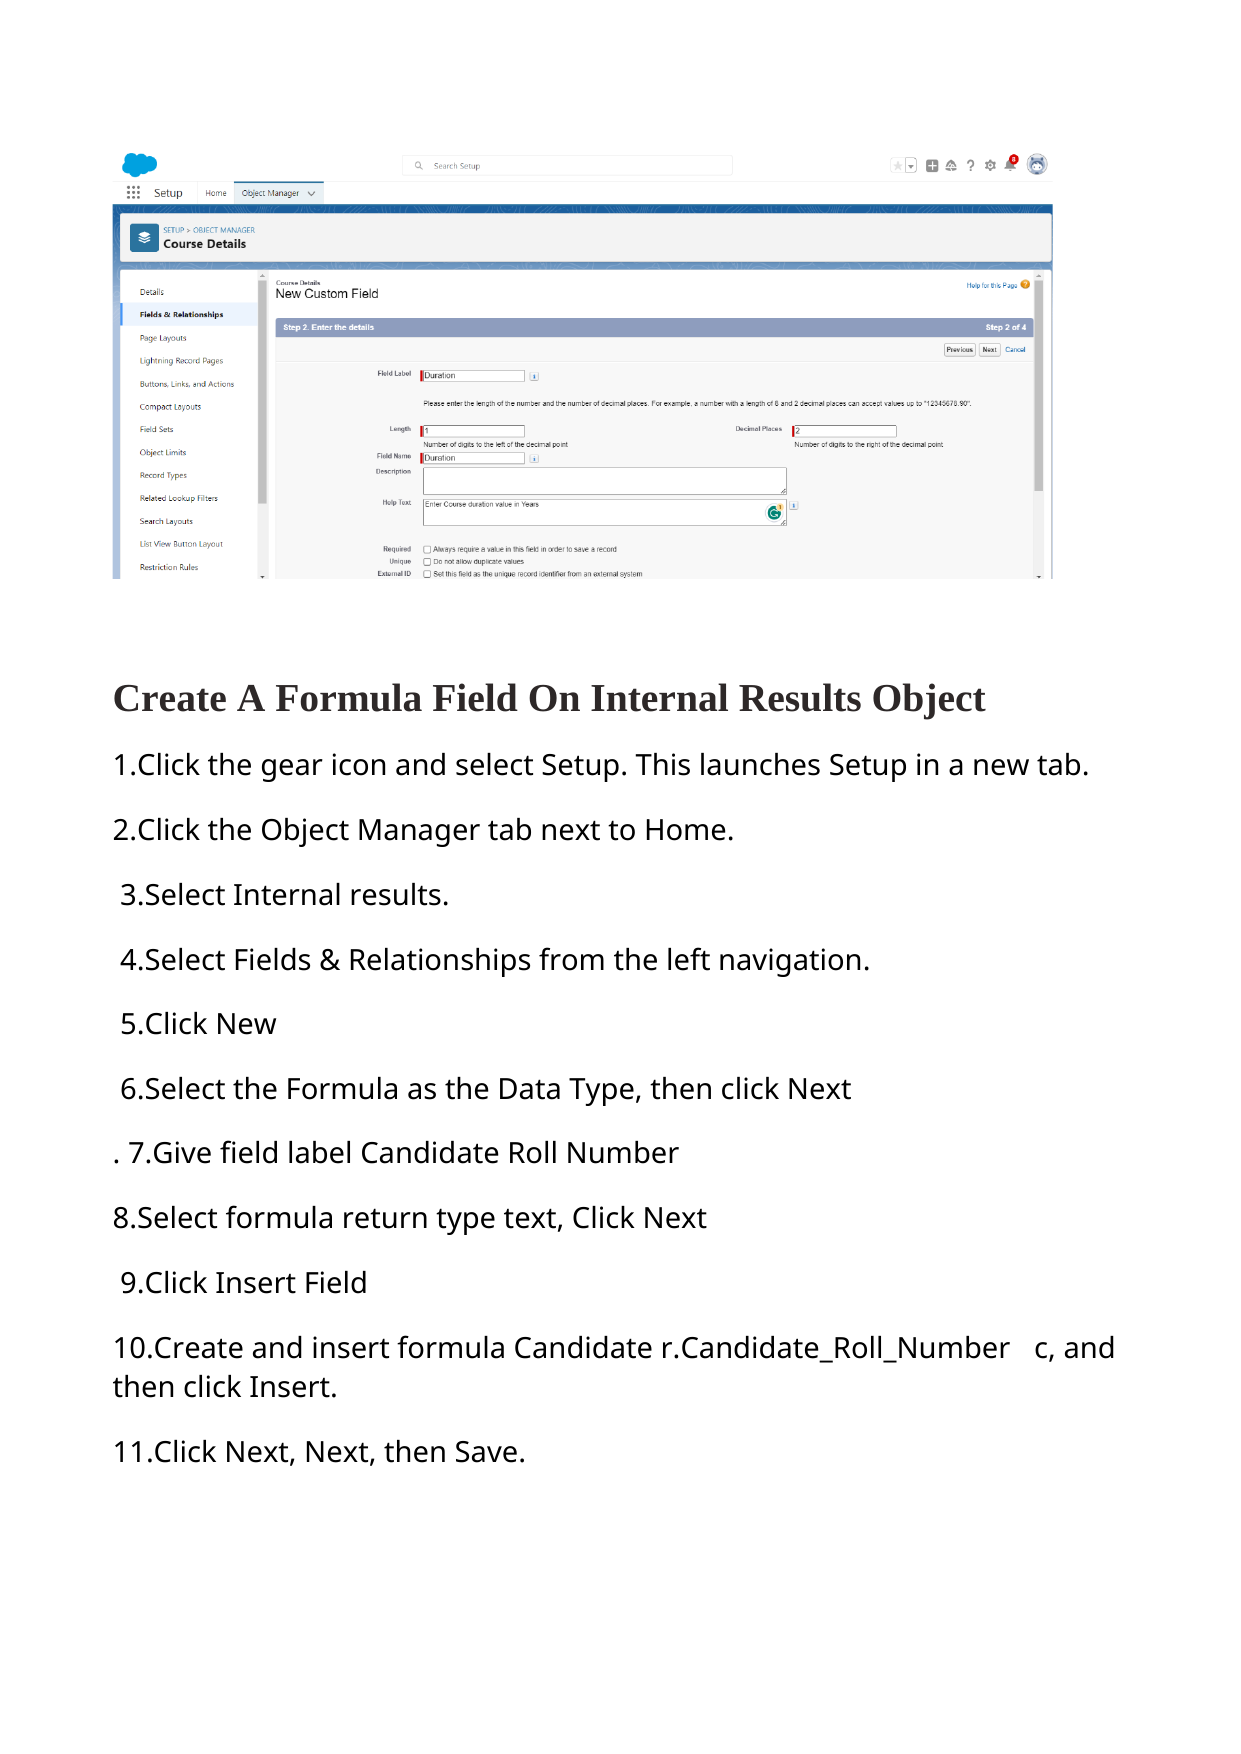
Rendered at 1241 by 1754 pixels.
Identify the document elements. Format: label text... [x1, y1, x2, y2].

subtitle 9.Click Insert Field [112, 1262, 1128, 1302]
subtitle 1.Click the gear icon and select Setup. This launches Setup in a new tab. [112, 745, 1128, 784]
subtitle 8.Select formula return type text, Click Next [112, 1197, 1128, 1237]
subtitle 2.Click the Object Manager tab next to Home. [112, 809, 1128, 849]
subtitle Create A Formula Field On Internal Results Object [112, 674, 1128, 720]
subtitle 6.Select the Formula as the Data Type, then click Next [112, 1068, 1128, 1108]
subtitle 11.Click Next, Next, then Save. [112, 1431, 1128, 1471]
subtitle 10.Create and insert formula Candidate r.Candidate_Roll_Number c, and then click Insert. [112, 1327, 1128, 1406]
subtitle 3.Select Internal results. [112, 874, 1128, 914]
subtitle . 7.Give field label Candidate Roll Number [112, 1133, 1128, 1172]
picture [112, 150, 1053, 579]
subtitle 5.Click New [112, 1003, 1128, 1043]
subtitle 4.Select Fields & Relationships from the left navigation. [112, 939, 1128, 978]
